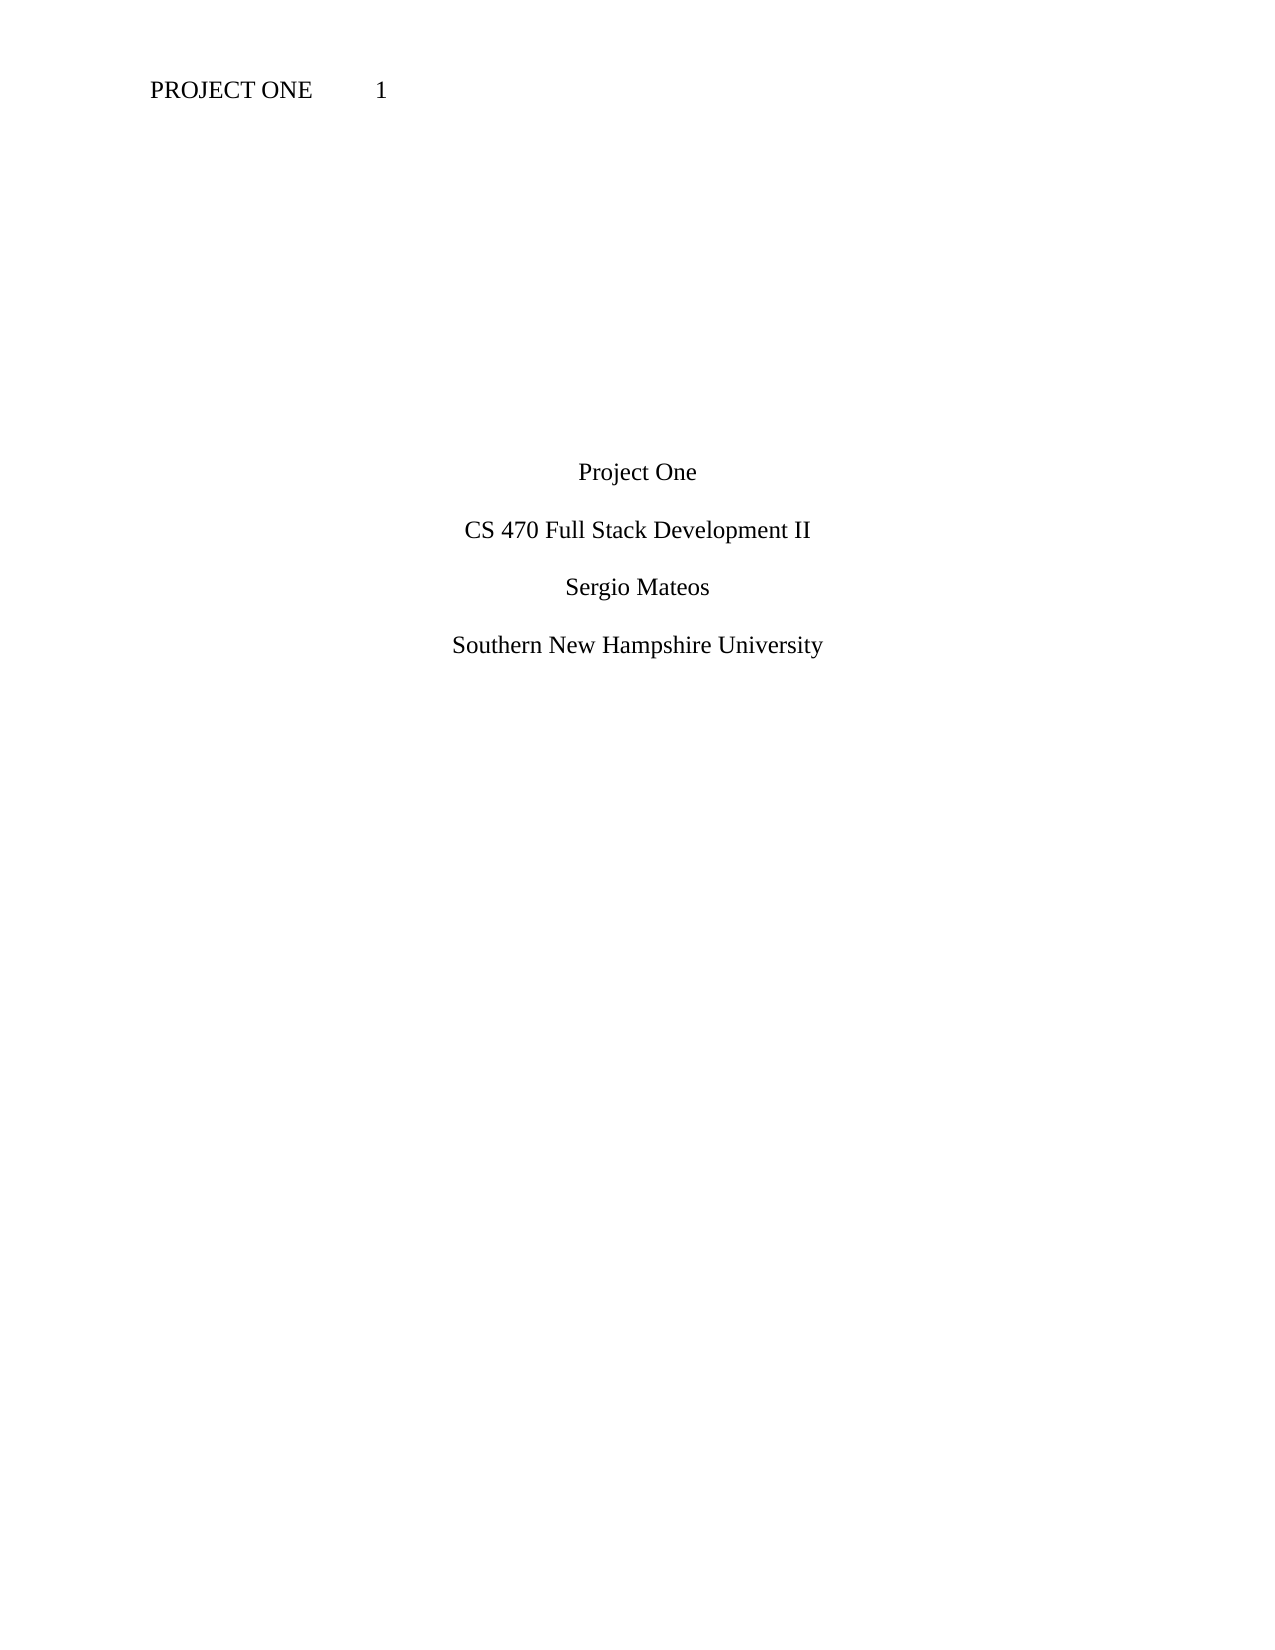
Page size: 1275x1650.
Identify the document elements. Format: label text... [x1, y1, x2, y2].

title Sergio Mateos [150, 572, 1125, 601]
title Southern New Hampshire University [150, 630, 1125, 659]
